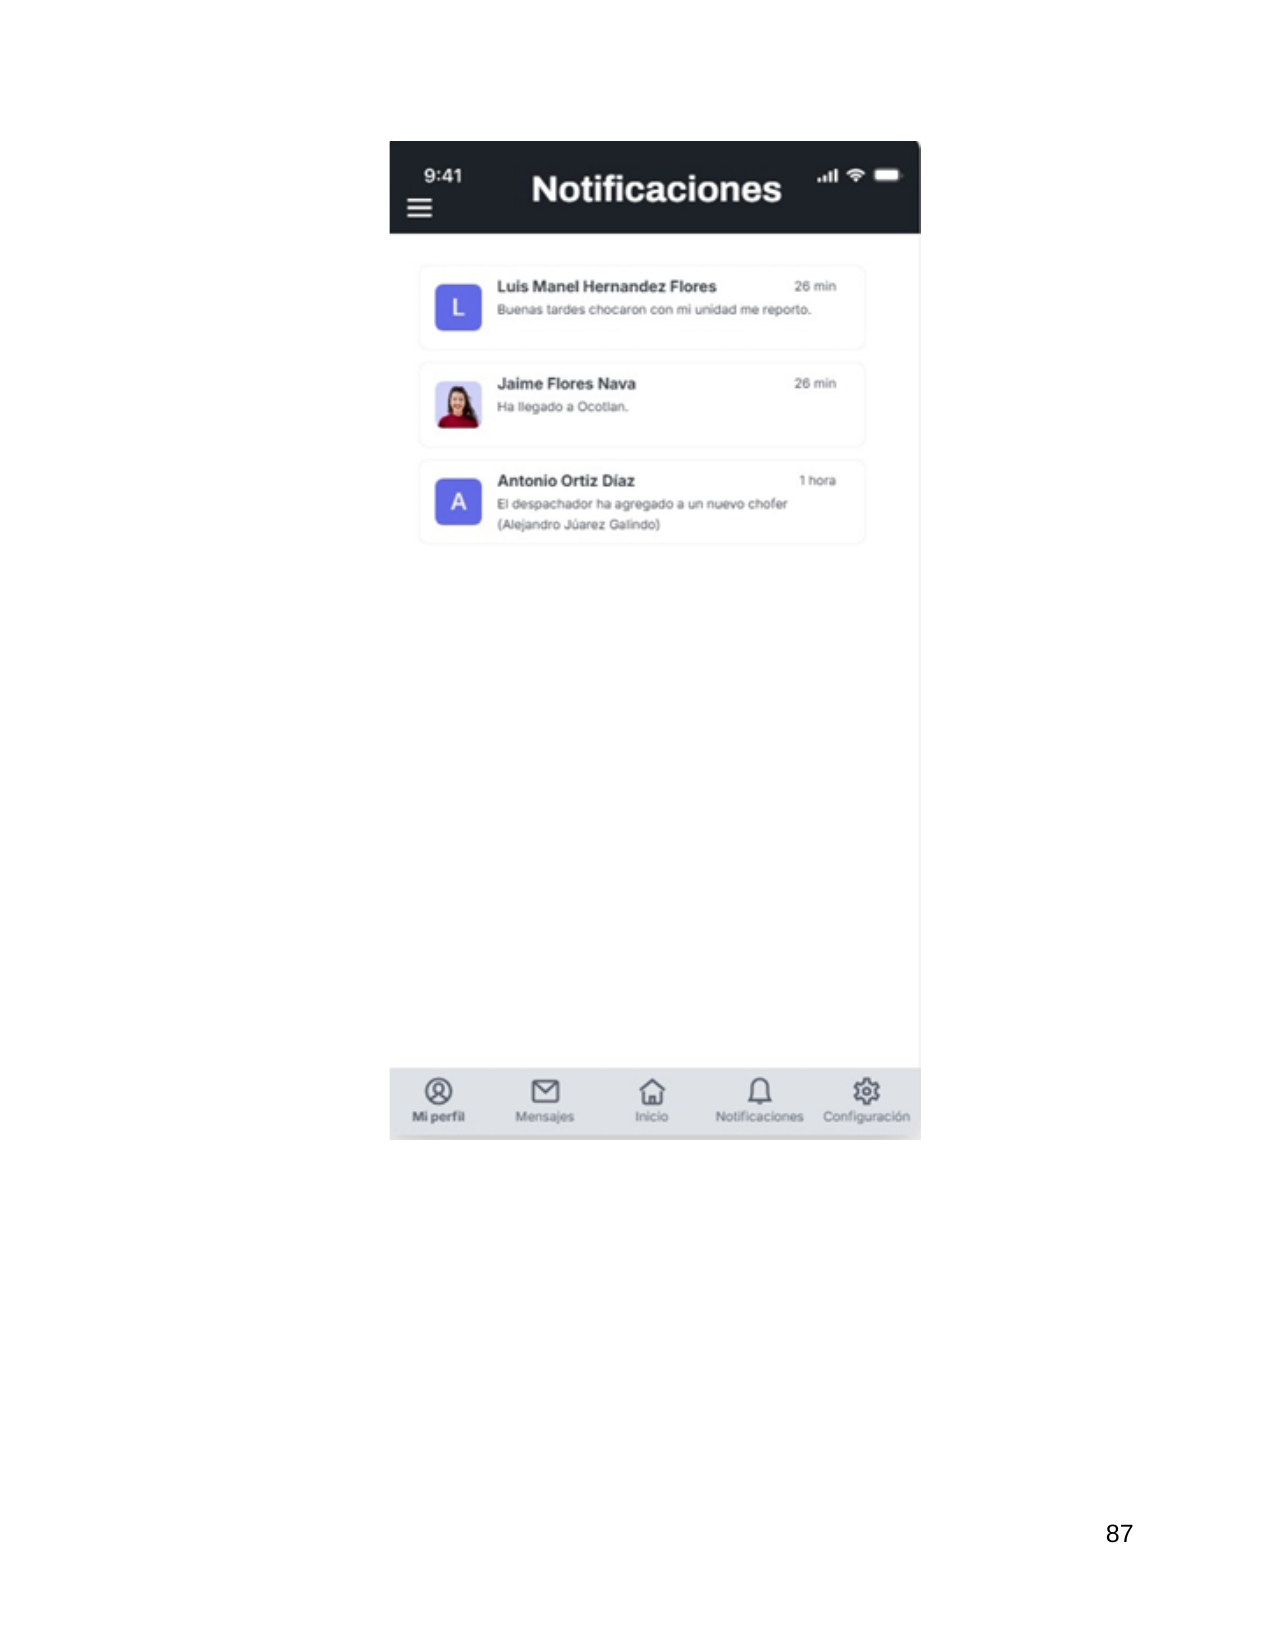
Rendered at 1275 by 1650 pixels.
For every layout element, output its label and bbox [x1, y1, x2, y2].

picture [389, 141, 921, 1140]
